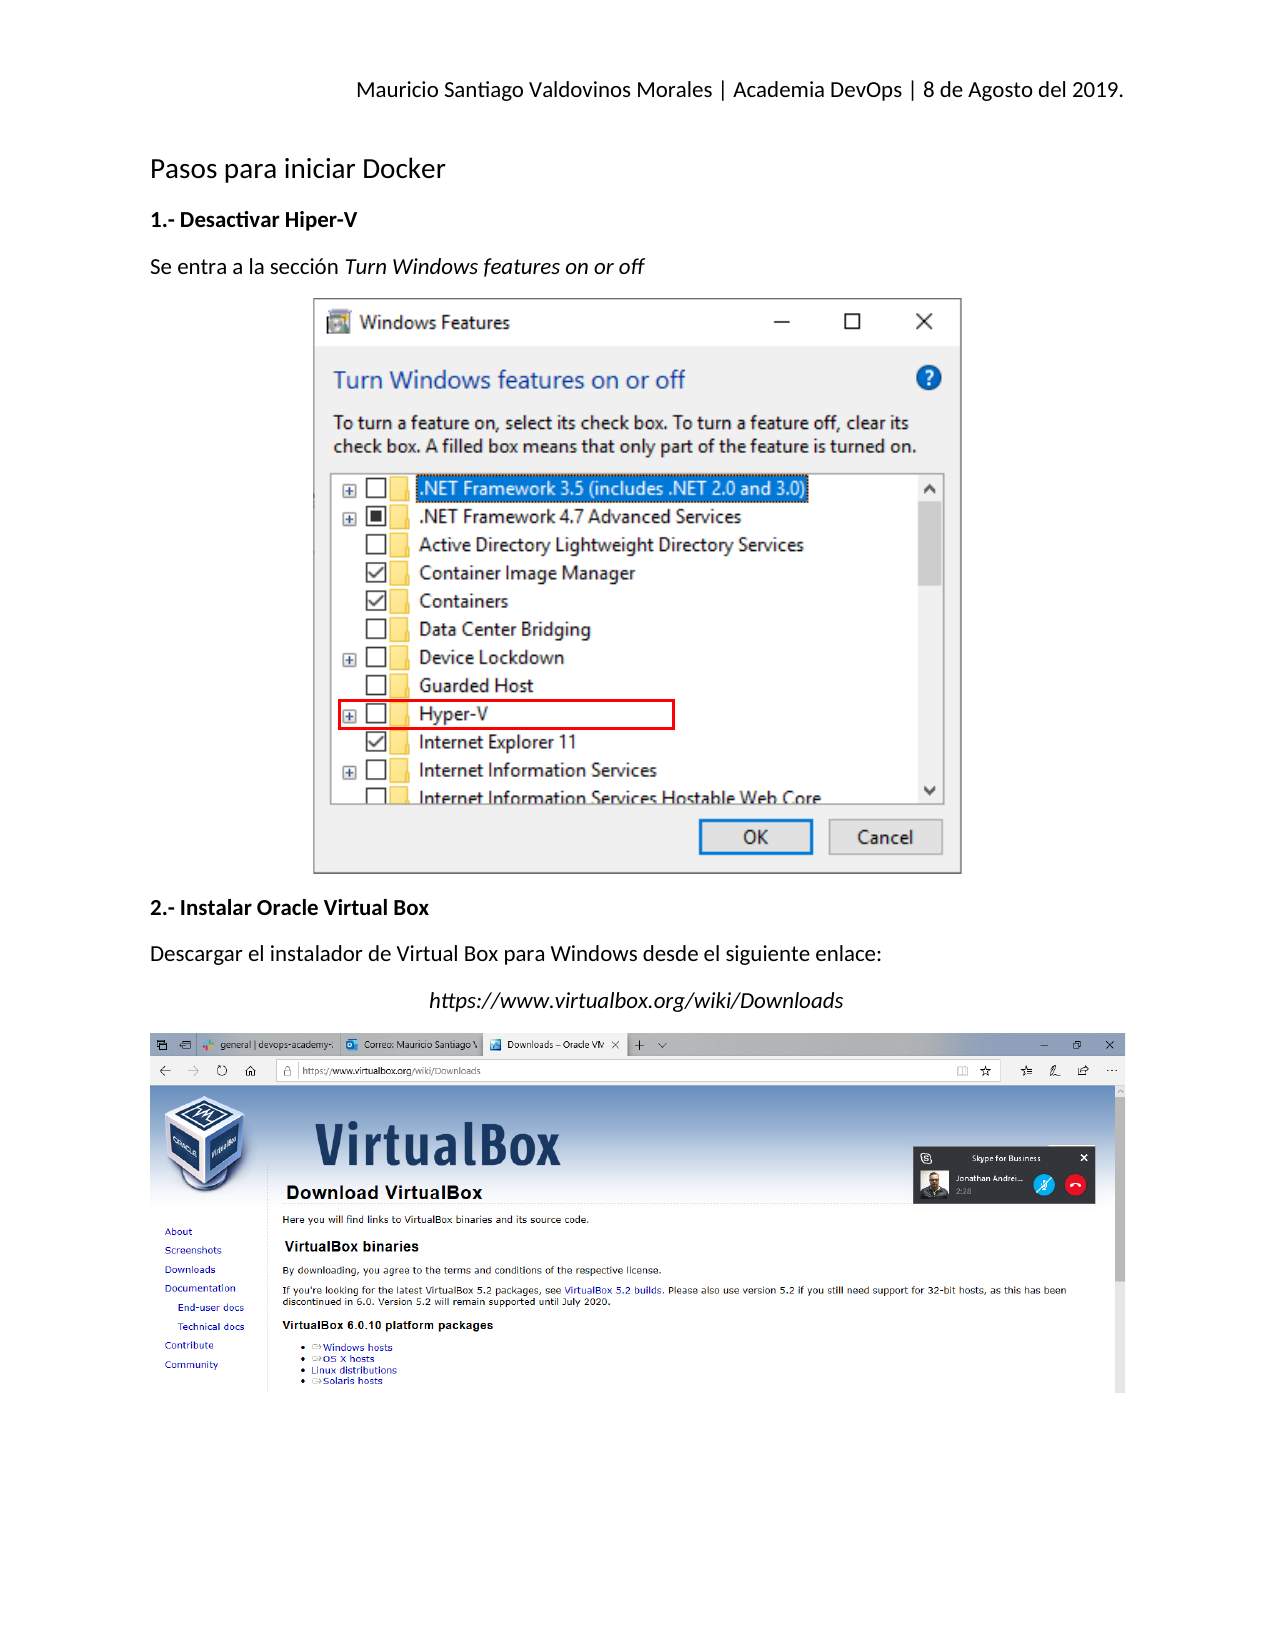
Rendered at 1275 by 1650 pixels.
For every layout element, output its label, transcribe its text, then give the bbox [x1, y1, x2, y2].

text 1.- Desactivar Hiper-V [150, 205, 1125, 233]
text https://www.virtualbox.org/wiki/Downloads [150, 986, 1125, 1014]
text 2.- Instalar Oracle Virtual Box [150, 893, 1125, 921]
text Descargar el instalador de Virtual Box para Windows desde el siguiente enlace: [150, 939, 1125, 968]
text Se entra a la sección Turn Windows features on or off [150, 252, 1125, 280]
picture [150, 1033, 1125, 1393]
picture [313, 298, 962, 874]
text Pasos para iniciar Docker [150, 150, 1125, 186]
